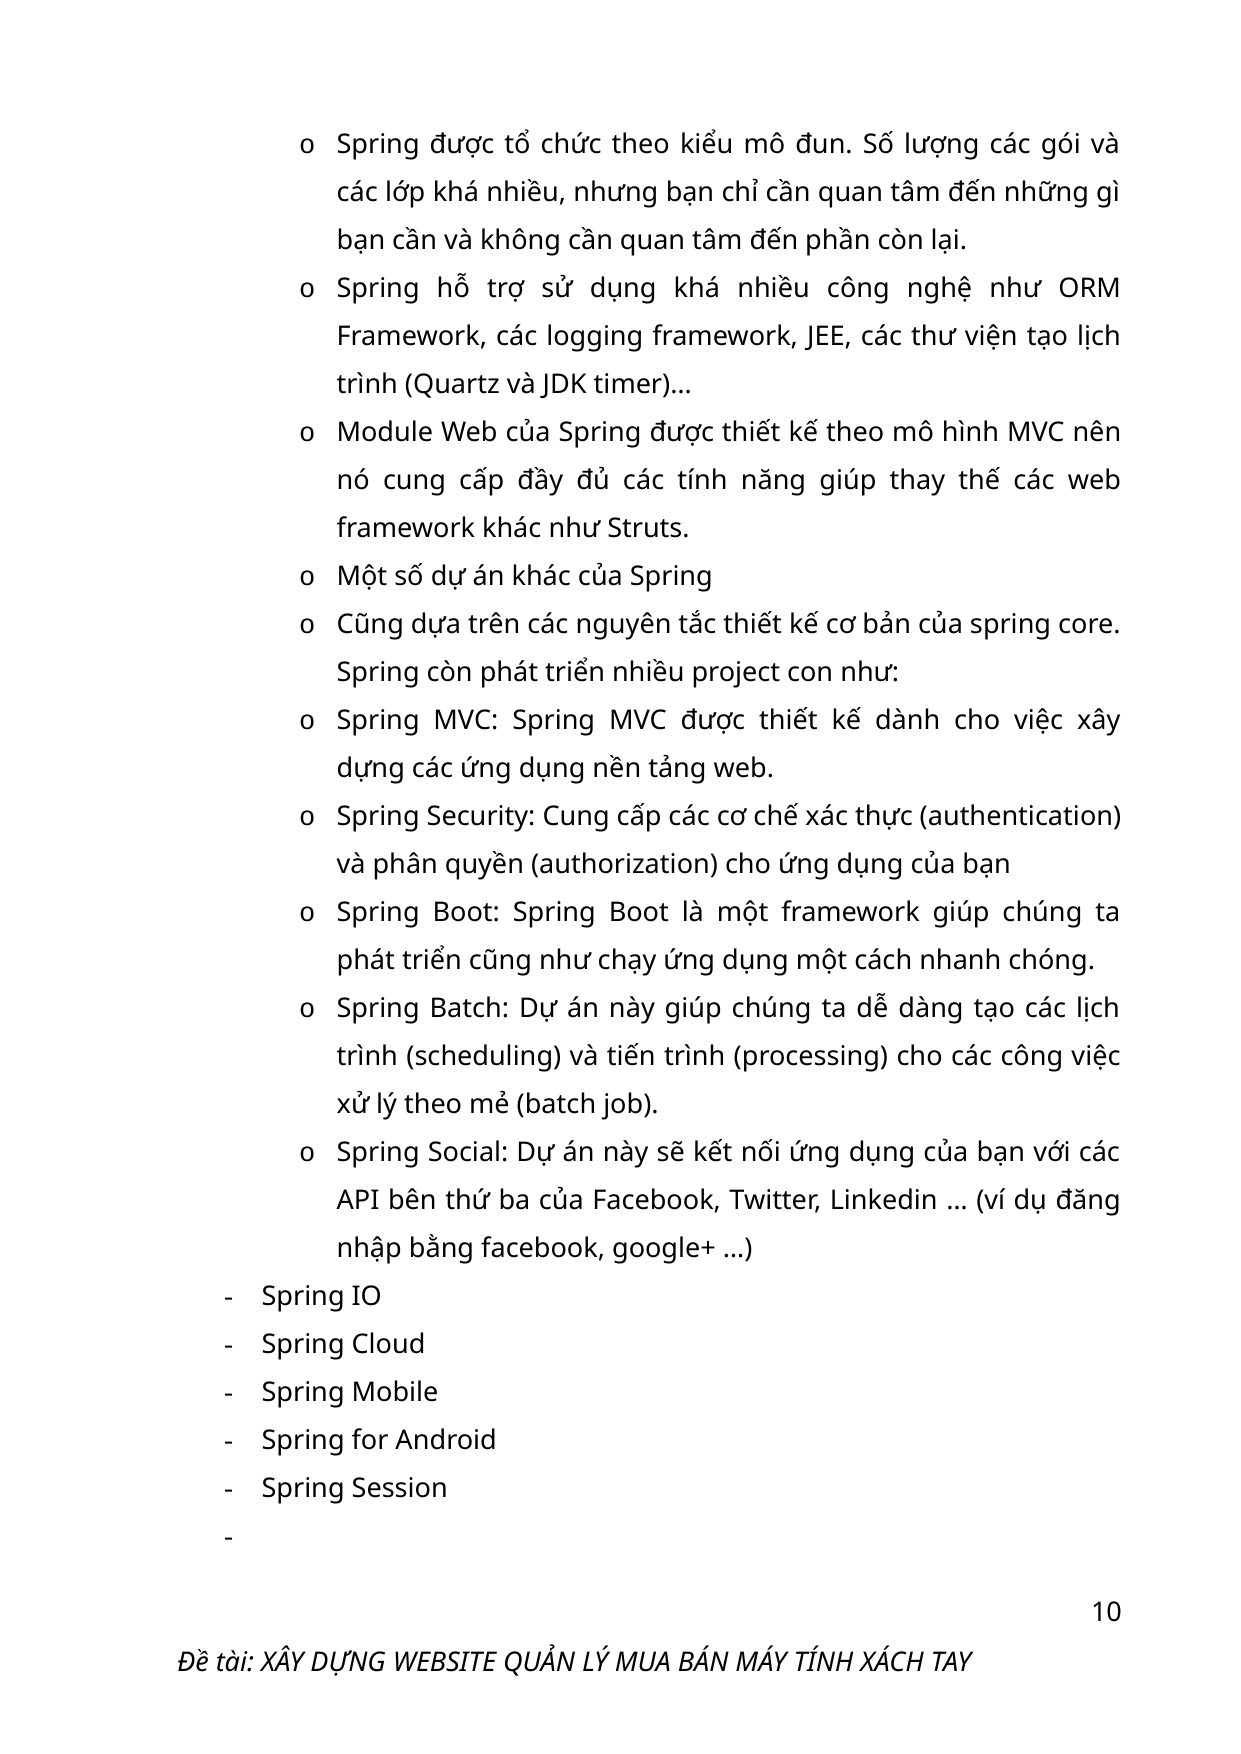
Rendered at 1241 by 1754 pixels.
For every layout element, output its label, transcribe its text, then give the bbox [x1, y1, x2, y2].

list Spring Cloud [224, 1324, 1122, 1361]
list Spring MVC: Spring MVC được thiết kế dành cho việc xây dựng các ứng dụng nền tảng web. [299, 700, 1122, 785]
list Spring for Android [224, 1420, 1122, 1457]
list Spring Boot: Spring Boot là một framework giúp chúng ta phát triển cũng như chạy ứng dụng một cách nhanh chóng. [299, 892, 1122, 977]
list Spring Social: Dự án này sẽ kết nối ứng dụng của bạn với các API bên thứ ba của Facebook, Twitter, Linkedin … (ví dụ đăng nhập bằng facebook, google+ …) [299, 1132, 1122, 1265]
list Spring IO [224, 1276, 1122, 1313]
list Cũng dựa trên các nguyên tắc thiết kế cơ bản của spring core. Spring còn phát triển nhiều project con như: [299, 604, 1122, 689]
list Spring Mobile [224, 1372, 1122, 1409]
list Spring Security: Cung cấp các cơ chế xác thực (authentication) và phân quyền (authorization) cho ứng dụng của bạn [299, 796, 1122, 881]
list Một số dự án khác của Spring [299, 556, 1122, 593]
list Spring Batch: Dự án này giúp chúng ta dễ dàng tạo các lịch trình (scheduling) và tiến trình (processing) cho các công việc xử lý theo mẻ (batch job). [299, 988, 1122, 1121]
list Spring hỗ trợ sử dụng khá nhiều công nghệ như ORM Framework, các logging framework, JEE, các thư viện tạo lịch trình (Quartz và JDK timer)… [299, 268, 1122, 401]
list Spring Session [224, 1468, 1122, 1505]
list Module Web của Spring được thiết kế theo mô hình MVC nên nó cung cấp đầy đủ các tính năng giúp thay thế các web framework khác như Struts. [299, 412, 1122, 545]
list Spring được tổ chức theo kiểu mô đun. Số lượng các gói và các lớp khá nhiều, nhưng bạn chỉ cần quan tâm đến những gì bạn cần và không cần quan tâm đến phần còn lại. [299, 124, 1122, 257]
